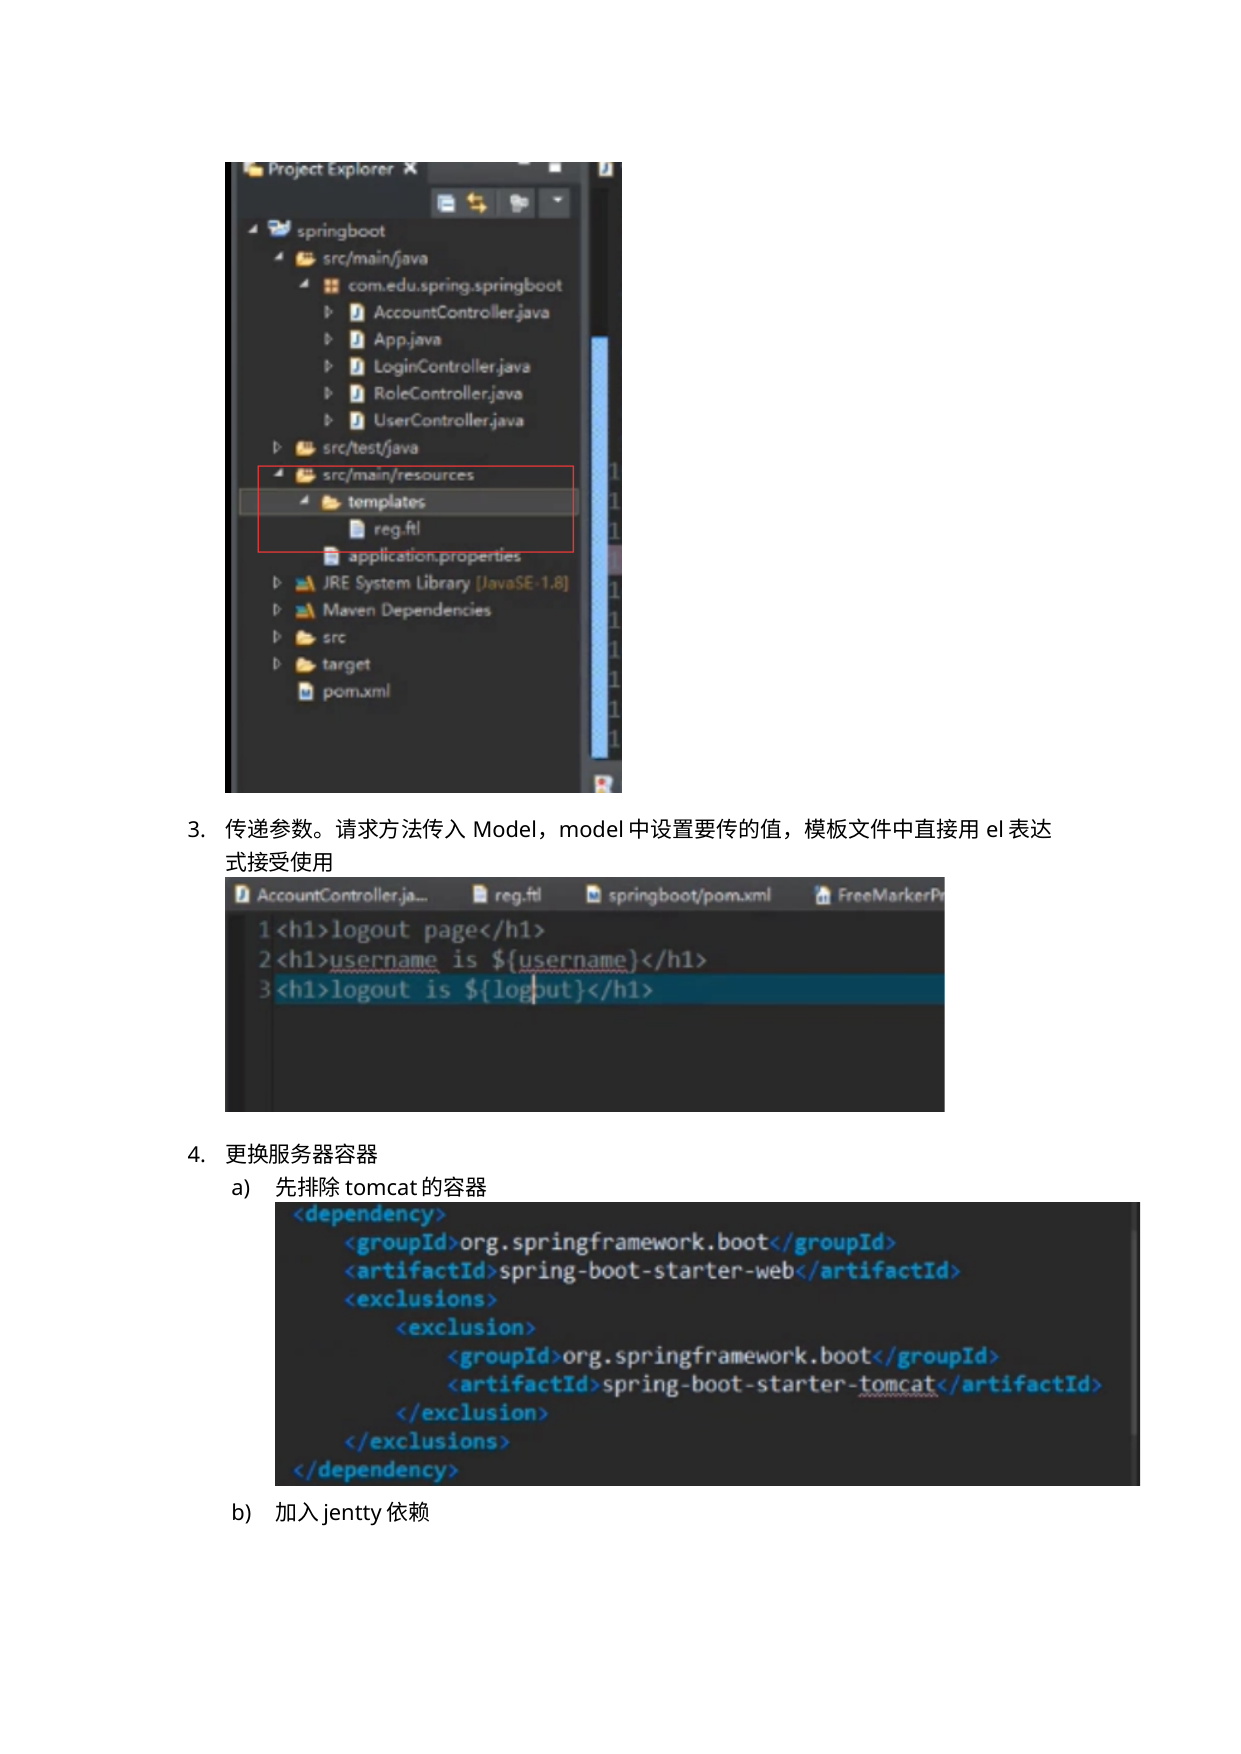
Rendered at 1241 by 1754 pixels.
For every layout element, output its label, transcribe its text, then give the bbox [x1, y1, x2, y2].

picture [225, 877, 945, 1112]
picture [225, 162, 622, 793]
picture [275, 1202, 1141, 1486]
list 先排除tomcat的容器 [231, 1169, 1053, 1202]
list 加入jentty依赖 [231, 1494, 1053, 1527]
list 更换服务器容器 [187, 1137, 1053, 1169]
list 传递参数。请求方法传入Model，model中设置要传的值，模板文件中直接用el表达式接受使用 [187, 812, 1053, 877]
